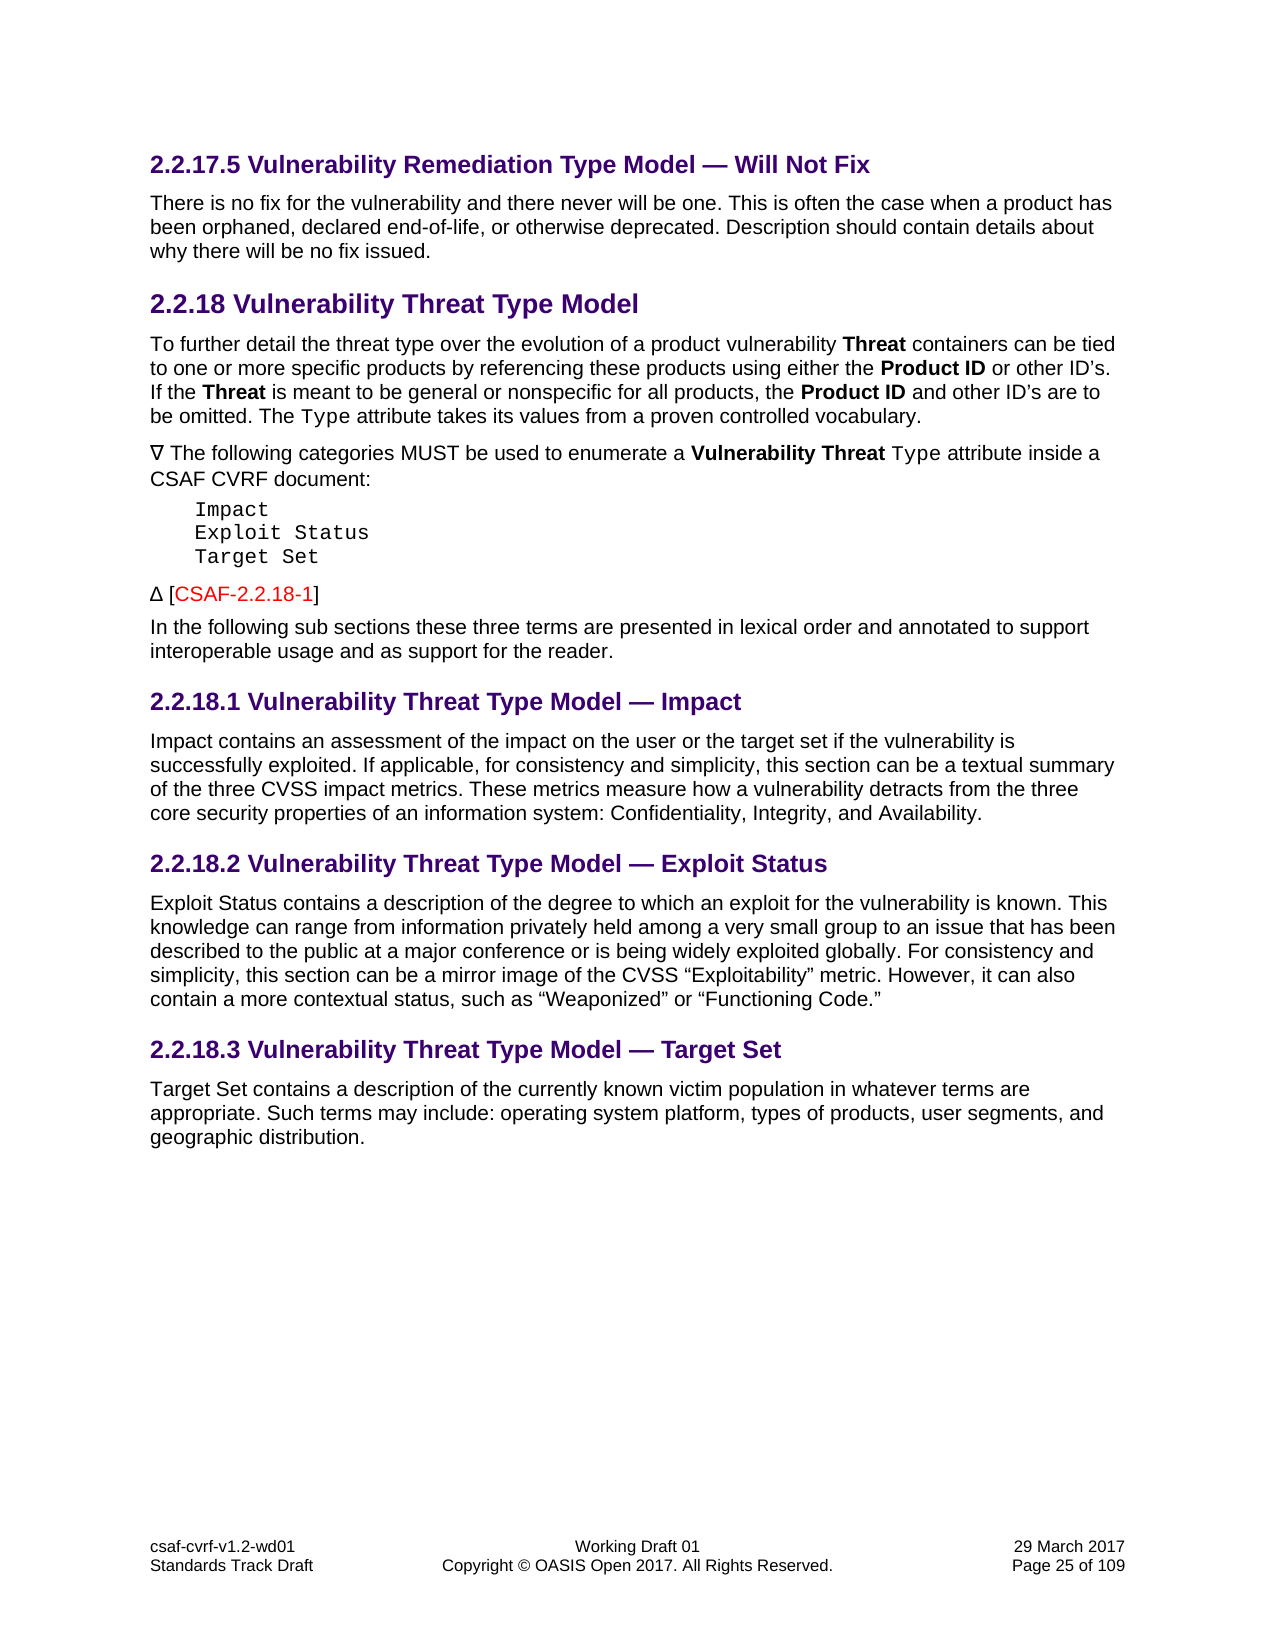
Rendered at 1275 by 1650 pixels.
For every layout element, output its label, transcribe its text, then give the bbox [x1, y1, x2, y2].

text Target Set contains a description of the currently known victim population in whatever terms are appropriate. Such terms may include: operating system platform, types of products, user segments, and geographic distribution. [150, 1077, 1125, 1149]
subtitle Vulnerability Threat Type Model [150, 288, 1125, 319]
text Impact Exploit Status Target Set [194, 499, 1125, 570]
text ∇ The following categories MUST be used to enumerate a Vulnerability Threat Type attribute inside a CSAF CVRF document: [150, 438, 1125, 490]
text To further detail the threat type over the evolution of a product vulnerability Threat containers can be tied to one or more specific products by referencing these products using either the Product ID or other ID’s. If the Threat is meant to be general or nonspecific for all products, the Product ID and other ID’s are to be omitted. The Type attribute takes its values from a proven controlled vocabulary. [150, 332, 1125, 429]
subtitle Vulnerability Remediation Type Model — Will Not Fix [150, 150, 1125, 179]
text There is no fix for the vulnerability and there never will be one. This is often the case when a product has been orphaned, declared end-of-life, or otherwise deprecated. Description should contain details about why there will be no fix issued. [150, 191, 1125, 263]
text Exploit Status contains a description of the degree to which an exploit for the vulnerability is known. This knowledge can range from information privately held among a very small group to an issue that has been described to the public at a major conference or is being widely exploited globally. For consistency and simplicity, this section can be a mirror image of the CVSS “Exploitability” metric. However, it can also contain a more contextual status, such as “Weaponized” or “Functioning Code.” [150, 891, 1125, 1011]
text Impact contains an assessment of the impact on the user or the target set if the vulnerability is successfully exploited. If applicable, for consistency and simplicity, this section can be a textual summary of the three CVSS impact metrics. These metrics measure how a vulnerability detracts from the three core security properties of an information system: Confidentiality, Integrity, and Availability. [150, 729, 1125, 824]
text ∆ [CSAF-2.2.18-1] [150, 582, 1125, 606]
subtitle Vulnerability Threat Type Model — Target Set [150, 1036, 1125, 1064]
subtitle Vulnerability Threat Type Model — Exploit Status [150, 849, 1125, 878]
subtitle Vulnerability Threat Type Model — Impact [150, 687, 1125, 716]
text In the following sub sections these three terms are presented in lexical order and annotated to support interoperable usage and as support for the reader. [150, 614, 1125, 662]
